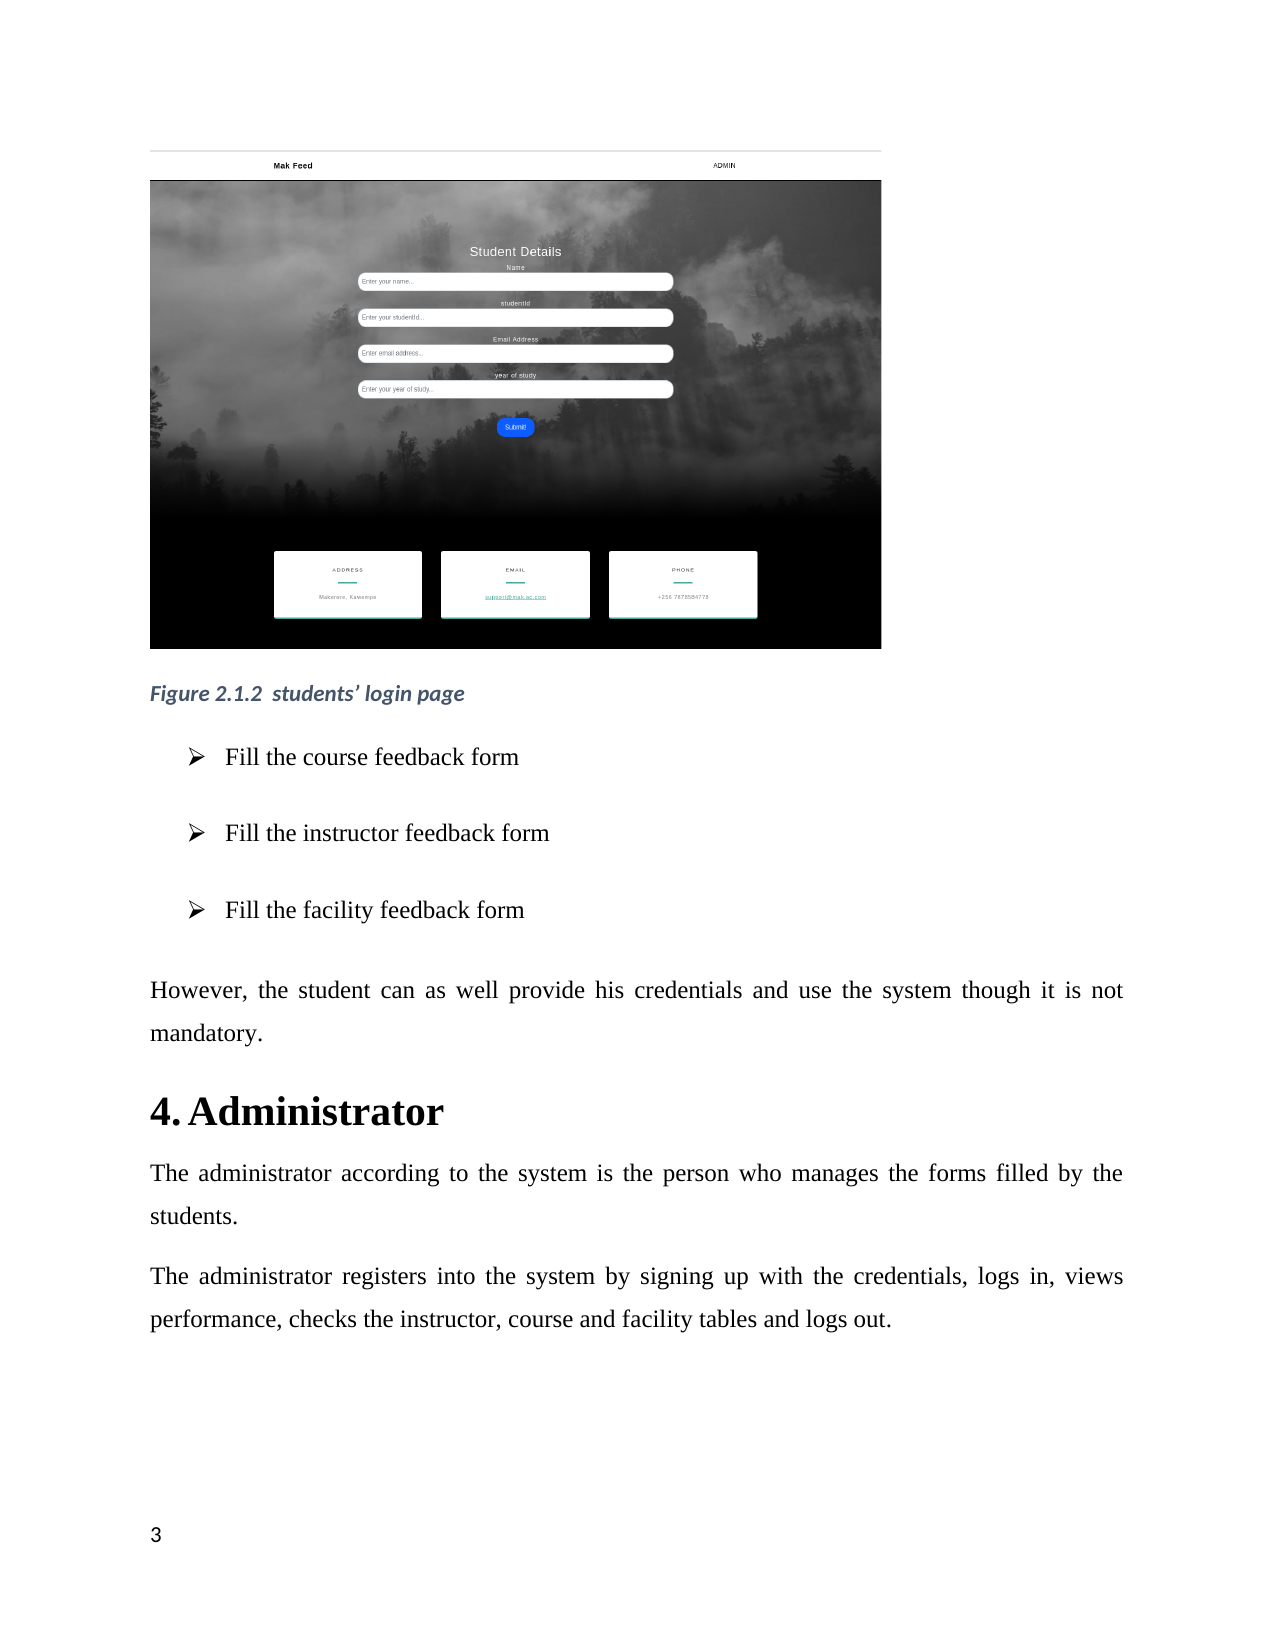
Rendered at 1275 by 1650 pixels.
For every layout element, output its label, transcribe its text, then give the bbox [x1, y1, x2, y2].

list Fill the course feedback form [187, 728, 1125, 779]
text The administrator registers into the system by signing up with the credentials, logs in, views performance, checks the instructor, course and facility tables and logs out. [150, 1261, 1125, 1333]
picture [150, 150, 882, 649]
subtitle Administrator [150, 1086, 1125, 1134]
text However, the student can as well provide his credentials and use the system though it is not mandatory. [150, 975, 1125, 1047]
text Figure 2.1.2 students’ login page [150, 679, 1125, 707]
list Fill the instructor feedback form [187, 805, 1125, 856]
text The administrator according to the system is the person who manages the forms filled by the students. [150, 1158, 1125, 1230]
list Fill the facility feedback form [187, 882, 1125, 933]
